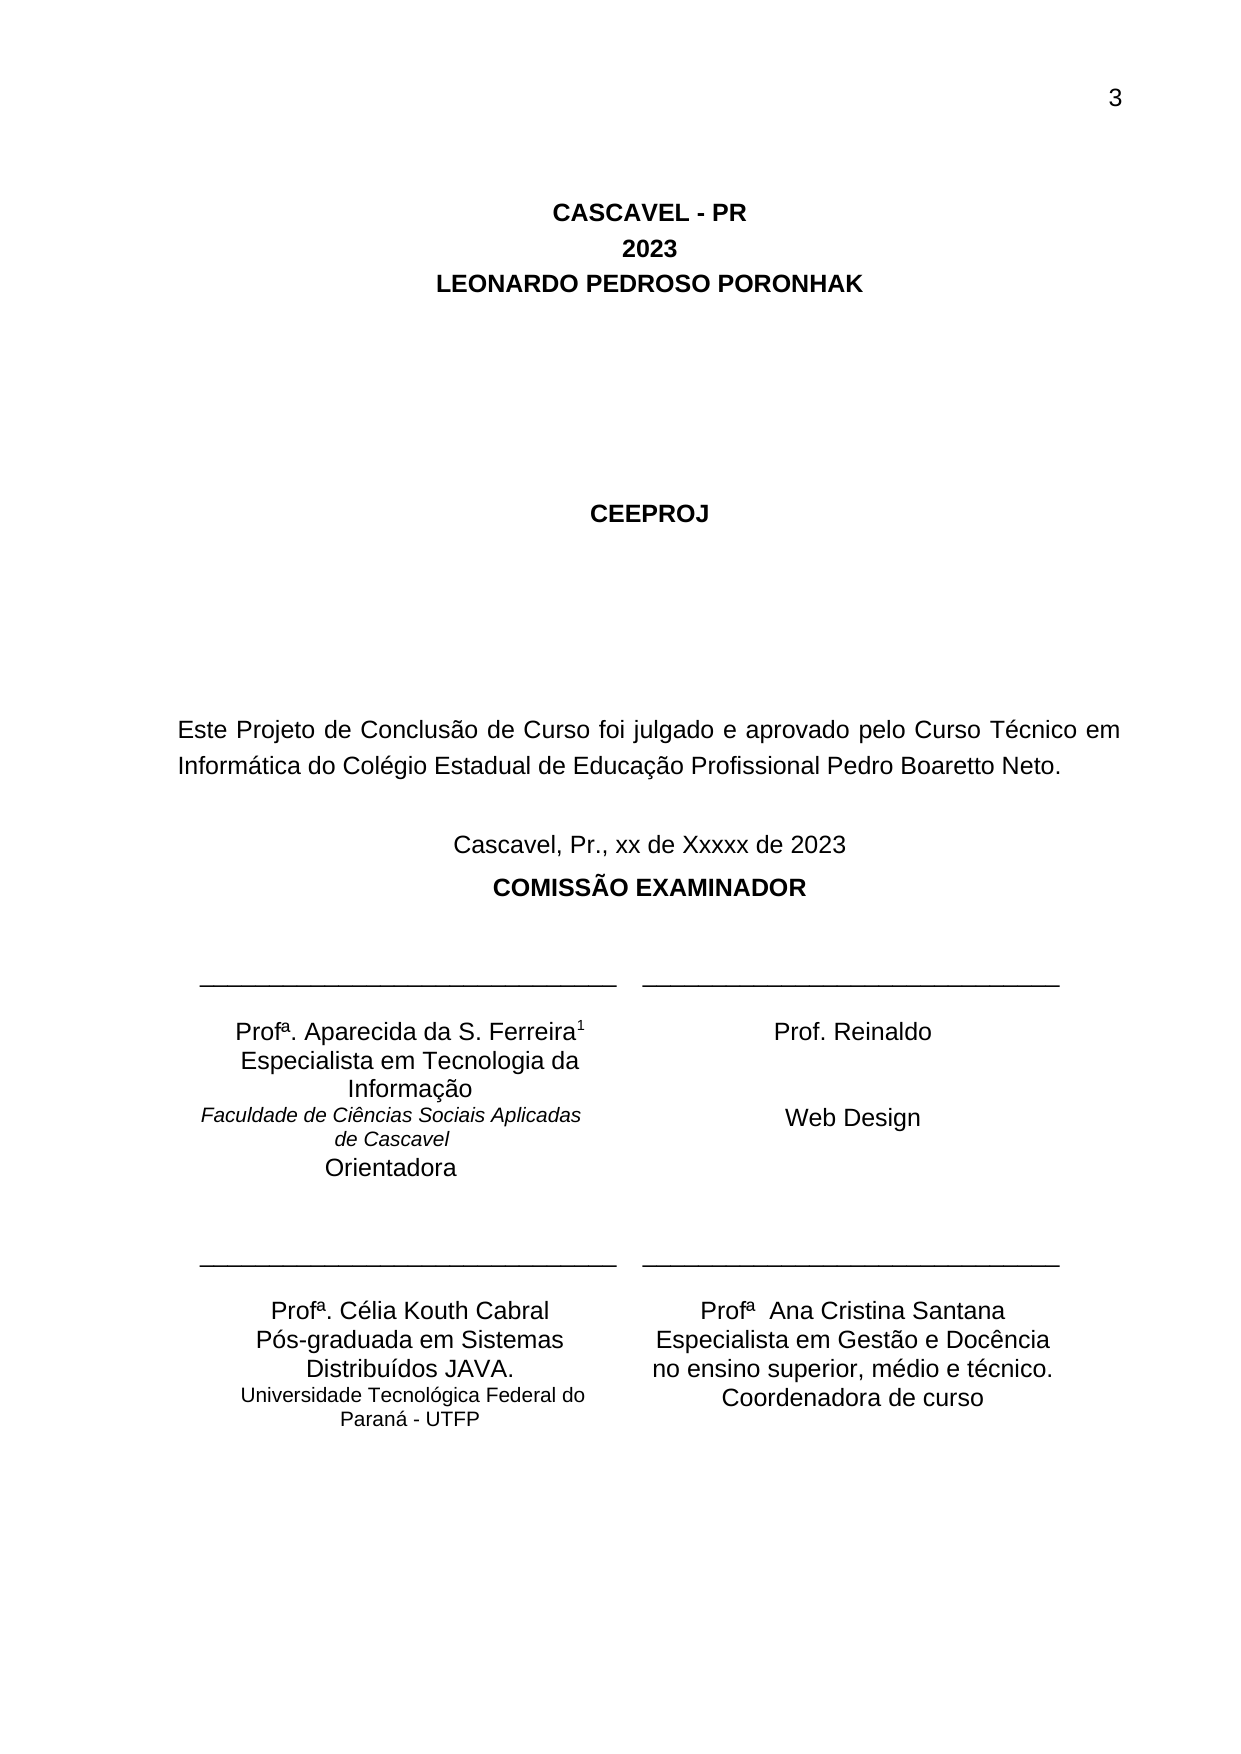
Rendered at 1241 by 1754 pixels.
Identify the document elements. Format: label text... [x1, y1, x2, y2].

text CEEPROJ [177, 499, 1122, 528]
table_cell ______________________________ Profª Ana Cristina Santana Especialista em Gestão e Docência no ensino superior, médio e técnico. Coordenadora de curso [631, 1239, 1074, 1574]
text Cascavel, Pr., xx de Xxxxx de 2023 [177, 830, 1122, 859]
table_header ______________________________ Prof. Reinaldo Web Design [631, 960, 1074, 1239]
text 2023 [177, 233, 1122, 262]
table_cell ______________________________ Profª. Célia Kouth Cabral Pós-graduada em Sistemas Distribuídos JAVA. Universidade Tecnológica Federal do Paraná - UTFP [189, 1239, 631, 1574]
text Este Projeto de Conclusão de Curso foi julgado e aprovado pelo Curso Técnico em Informática do Colégio Estadual de Educação Profissional Pedro Boaretto Neto. [177, 715, 1122, 780]
text COMISSÃO EXAMINADOR [177, 873, 1122, 902]
text LEONARDO PEDROSO PORONHAK [177, 269, 1122, 298]
table_header ______________________________ Profª. Aparecida da S. Ferreira1 Especialista em Tecnologia da Informação Faculdade de Ciências Sociais Aplicadas de Cascavel Orientadora [189, 960, 631, 1239]
text CASCAVEL - PR [177, 198, 1122, 226]
